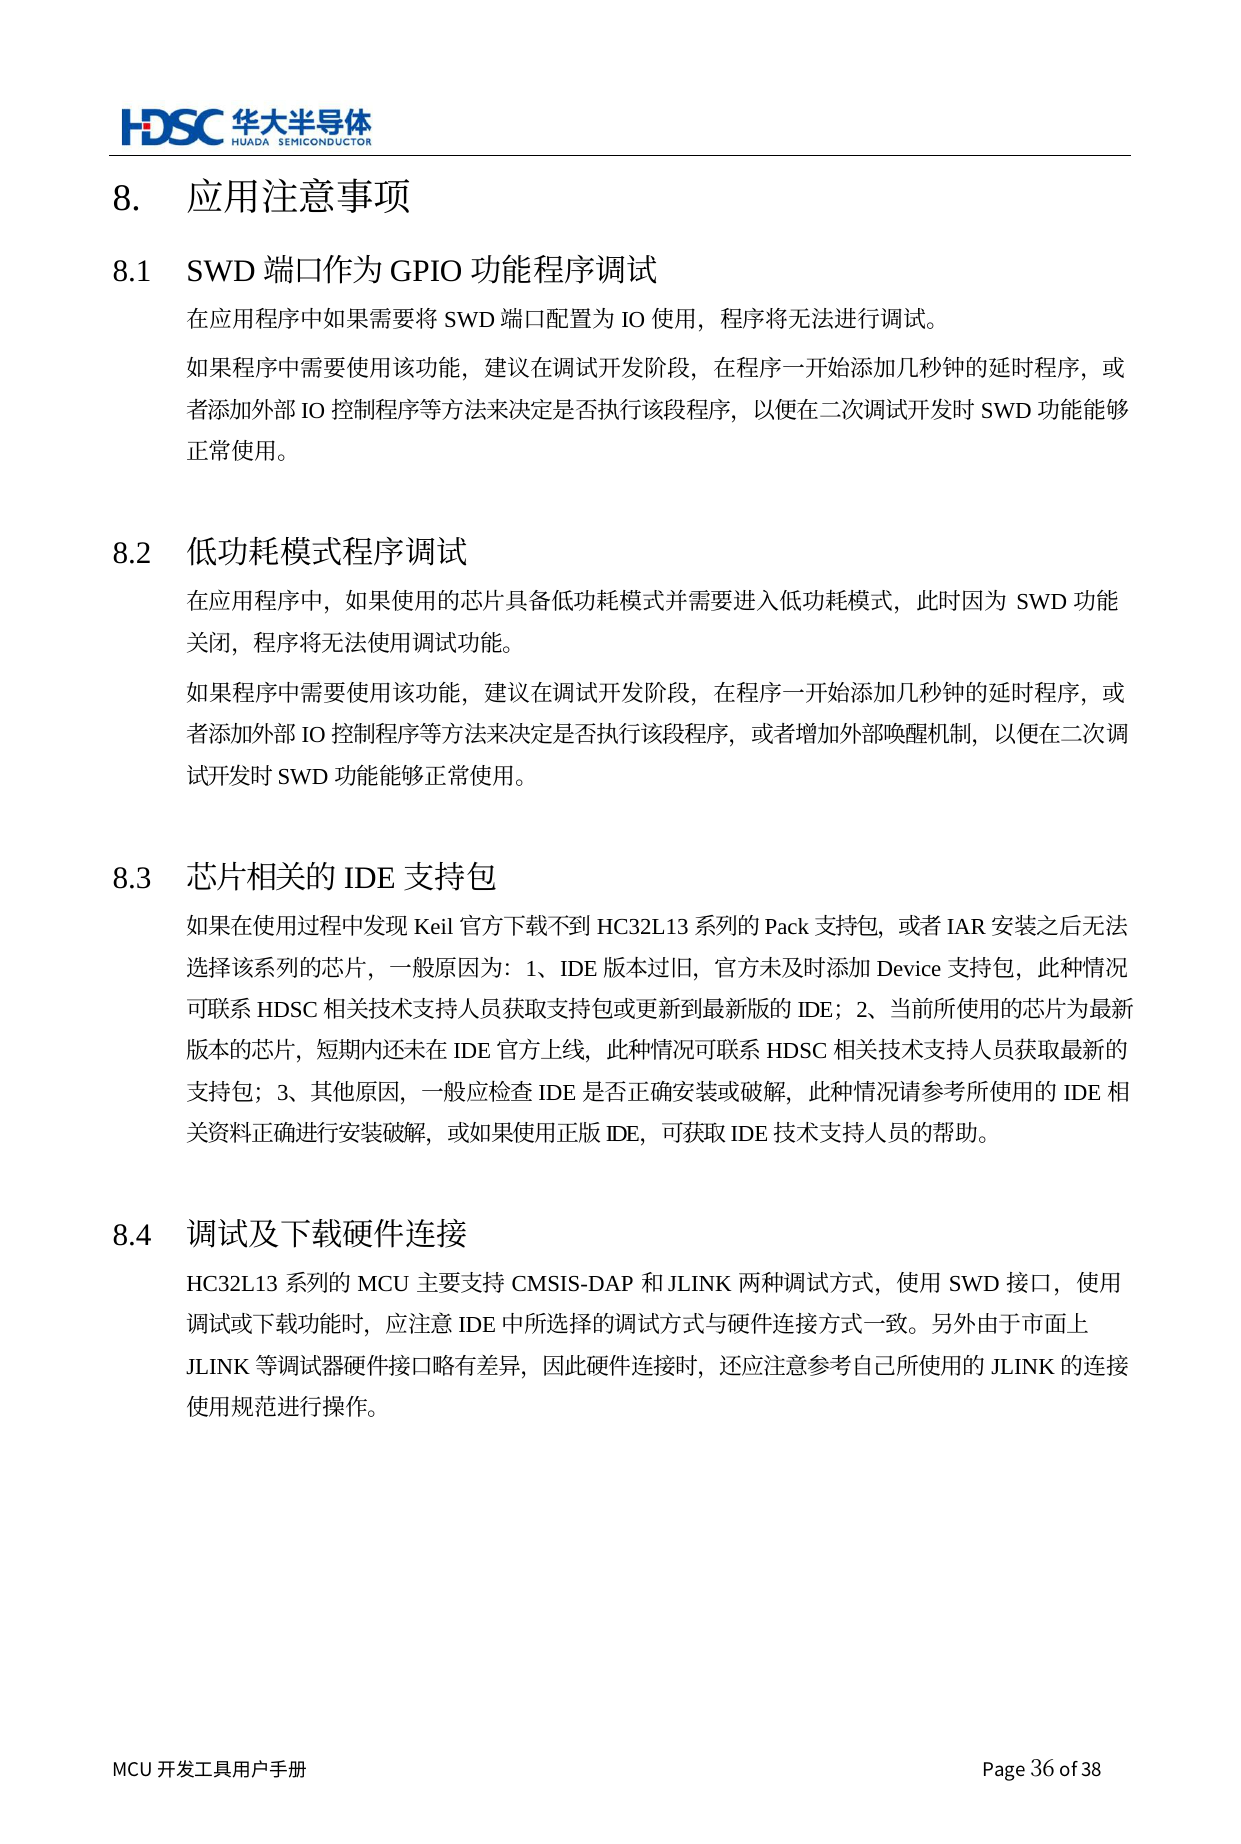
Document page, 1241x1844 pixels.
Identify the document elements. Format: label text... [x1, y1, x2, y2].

text 如果程序中需要使用该功能，建议在调试开发阶段，在程序一开始添加几秒钟的延时程序，或者添加外部 IO 控制程序等方法来决定是否执行该段程序，或者增加外部唤醒机制，以便在二次调试开发时 SWD 功能能够正常使用。 [186, 675, 1129, 791]
subtitle 调试及下载硬件连接 [112, 1209, 1153, 1254]
text 如果在使用过程中发现 Keil 官方下载不到 HC32L13 系列的 Pack 支持包，或者 IAR 安装之后无法选择该系列的芯片，一般原因为：1、IDE 版本过旧，官方未及时添加 Device 支持包，此种情况可联系 HDSC 相关技术支持人员获取支持包或更新到最新版的 IDE；2、当前所使用的芯片为最新版本的芯片，短期内还未在 IDE 官方上线，此种情况可联系 HDSC 相关技术支持人员获取最新的支持包；3、其他原因，一般应检查 IDE 是否正确安装或破解，此种情况请参考所使用的 IDE 相关资料正确进行安装破解，或如果使用正版 IDE，可获取 IDE 技术支持人员的帮助。 [186, 908, 1141, 1148]
text 在应用程序中，如果使用的芯片具备低功耗模式并需要进入低功耗模式，此时因为 SWD 功能关闭，程序将无法使用调试功能。 [186, 583, 1120, 658]
picture [121, 100, 373, 152]
subtitle SWD 端口作为 GPIO 功能程序调试 [112, 246, 1153, 291]
subtitle 应用注意事项 [112, 167, 1153, 221]
subtitle 芯片相关的 IDE 支持包 [112, 852, 1153, 897]
text 如果程序中需要使用该功能，建议在调试开发阶段，在程序一开始添加几秒钟的延时程序，或者添加外部 IO 控制程序等方法来决定是否执行该段程序，以便在二次调试开发时 SWD 功能能够正常使用。 [186, 350, 1129, 466]
text JLINK 等调试器硬件接口略有差异，因此硬件连接时，还应注意参考自己所使用的 JLINK 的连接使用规范进行操作。 [186, 1348, 1129, 1422]
text HC32L13 系列的 MCU 主要支持 CMSIS-DAP 和 JLINK 两种调试方式，使用 SWD 接口，使用调试或下载功能时，应注意 IDE 中所选择的调试方式与硬件连接方式一致。另外由于市面上 [186, 1265, 1123, 1339]
subtitle 低功耗模式程序调试 [112, 528, 1153, 572]
text 在应用程序中如果需要将 SWD 端口配置为 IO 使用，程序将无法进行调试。 [186, 301, 1153, 334]
